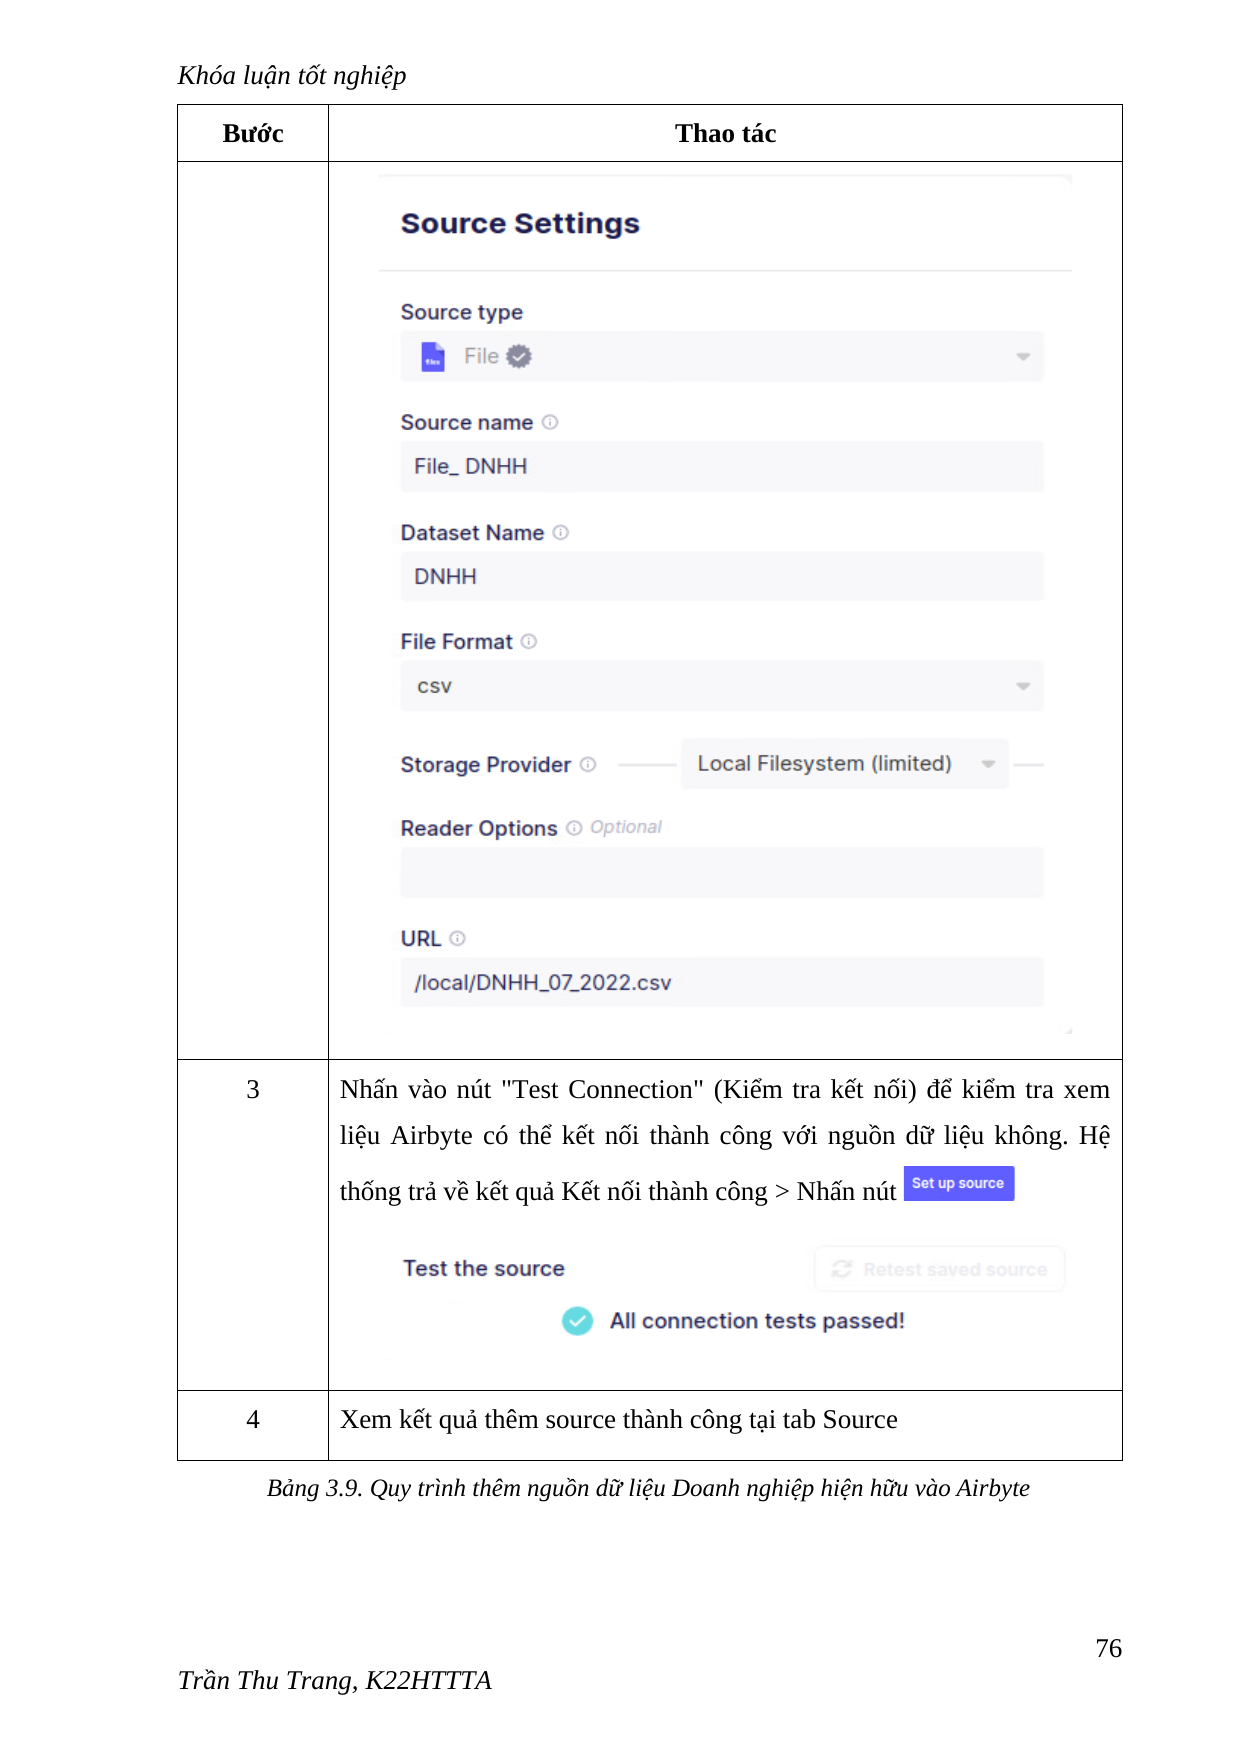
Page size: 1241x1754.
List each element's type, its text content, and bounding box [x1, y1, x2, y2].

table_cell Xem kết quả thêm source thành công tại tab Source [329, 1391, 1122, 1460]
table_header Bước [178, 105, 328, 161]
table_cell Nhấn vào nút "Test Connection" (Kiểm tra kết nối) để kiểm tra xem liệu Airbyte có thể kết nối thành công với nguồn dữ liệu không. Hệ thống trả về kết quả Kết nối thành công > Nhấn nút [329, 1060, 1122, 1389]
table_header Thao tác [329, 105, 1122, 161]
table_cell 3 [178, 1060, 328, 1389]
picture [384, 1234, 1083, 1362]
picture [903, 1166, 1015, 1201]
picture [378, 174, 1073, 1034]
table_cell Tại giao diện Set up Source nhập các thông tin cơ bản để kết nối vào File chứa dữ liệu Doanh nghiệp hiện hữu. [329, 162, 1122, 1059]
table_cell 2 [178, 162, 328, 1059]
table_cell 4 [178, 1391, 328, 1460]
